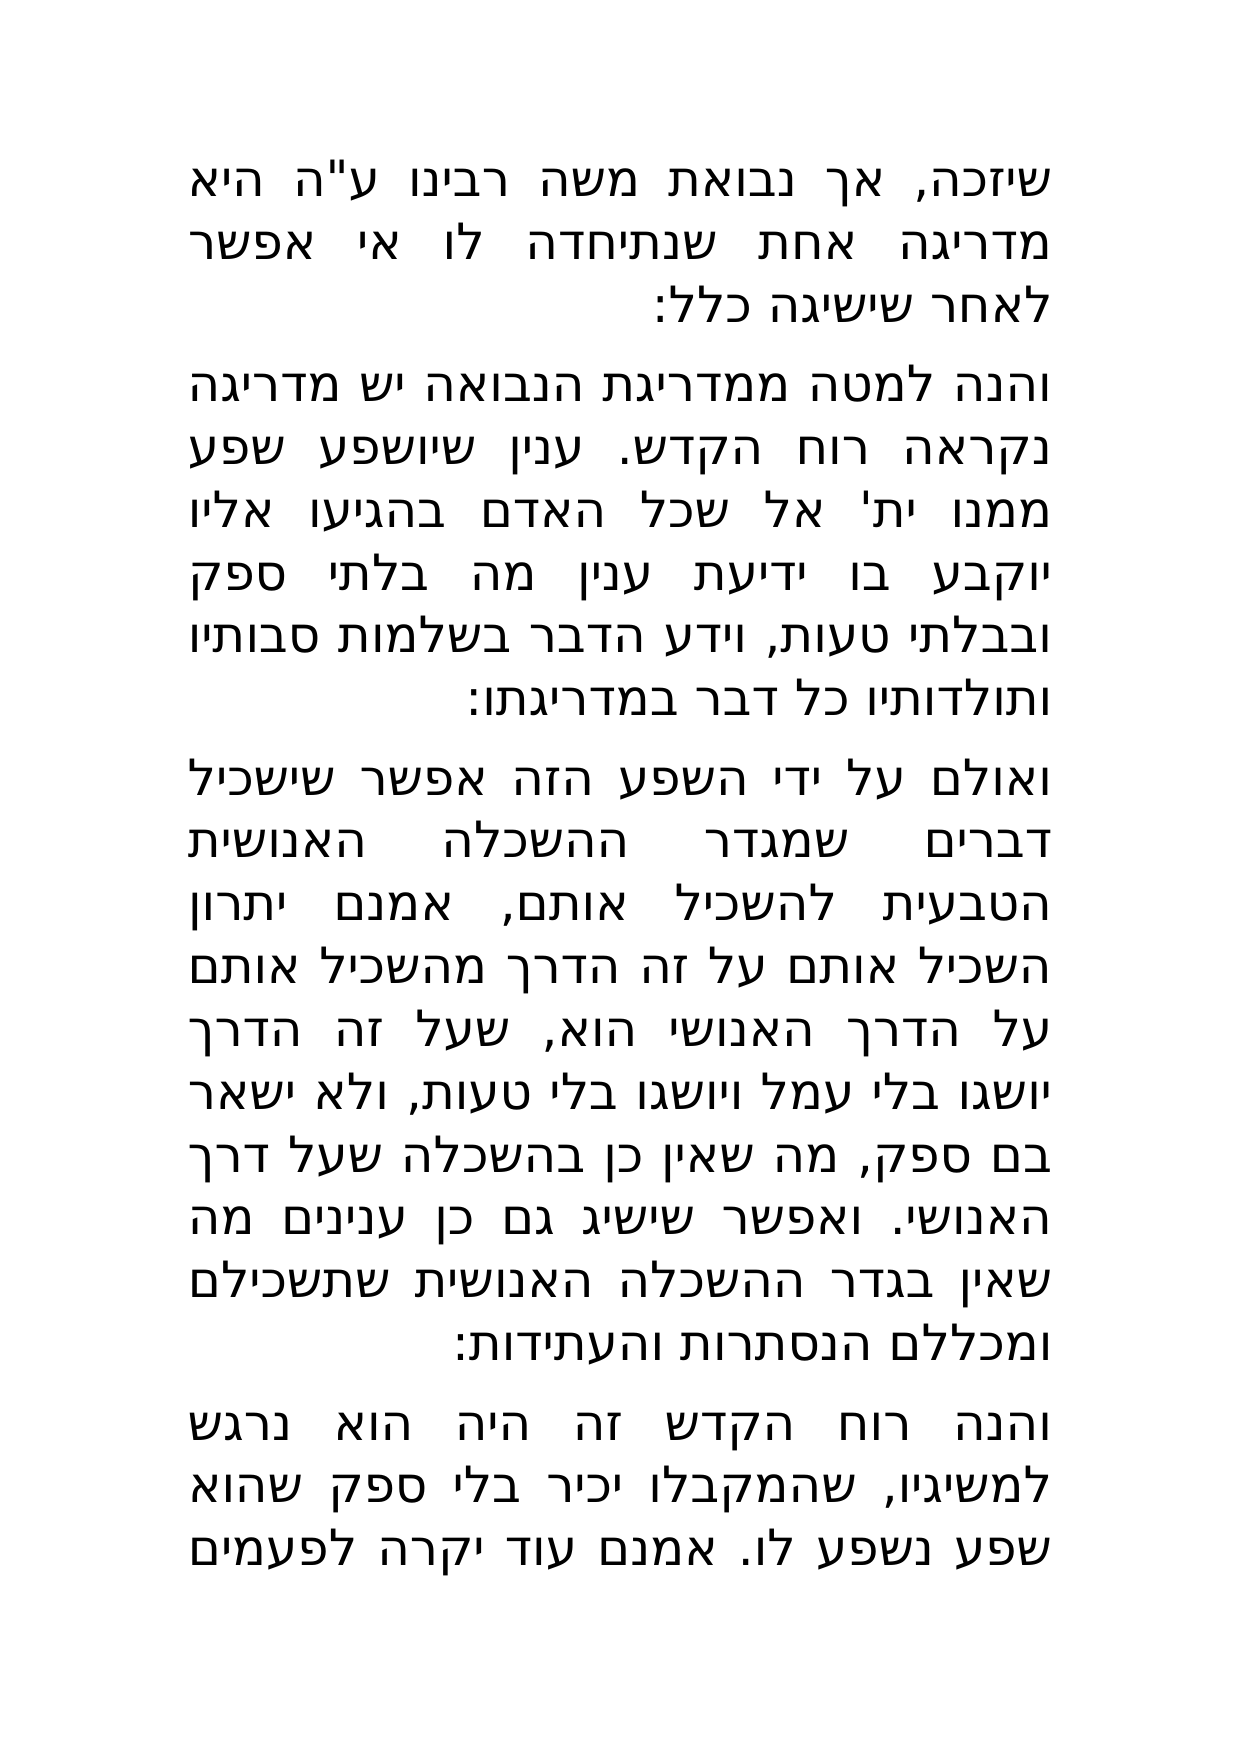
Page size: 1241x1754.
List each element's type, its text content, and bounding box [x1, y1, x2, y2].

text ואולם על ידי השפע הזה אפשר שישכיל דברים שמגדר ההשכלה האנושית הטבעית להשכיל אותם, אמנם יתרון השכיל אותם על זה הדרך מהשכיל אותם על הדרך האנושי הוא, שעל זה הדרך יושגו בלי עמל ויושגו בלי טעות, ולא ישאר בם ספק, מה שאין כן בהשכלה שעל דרך האנושי. ואפשר שישיג גם כן ענינים מה שאין בגדר ההשכלה האנושית שתשכילם ומכללם הנסתרות והעתידות: [187, 749, 1053, 1372]
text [187, 1393, 1053, 1577]
text והנה למטה ממדריגת הנבואה יש מדריגה נקראה רוח הקדש. ענין שיושפע שפע ממנו ית' אל שכל האדם בהגיעו אליו יוקבע בו ידיעת ענין מה בלתי ספק ובבלתי טעות, וידע הדבר בשלמות סבותיו ותולדותיו כל דבר במדריגתו: [187, 355, 1053, 727]
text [187, 150, 1053, 334]
